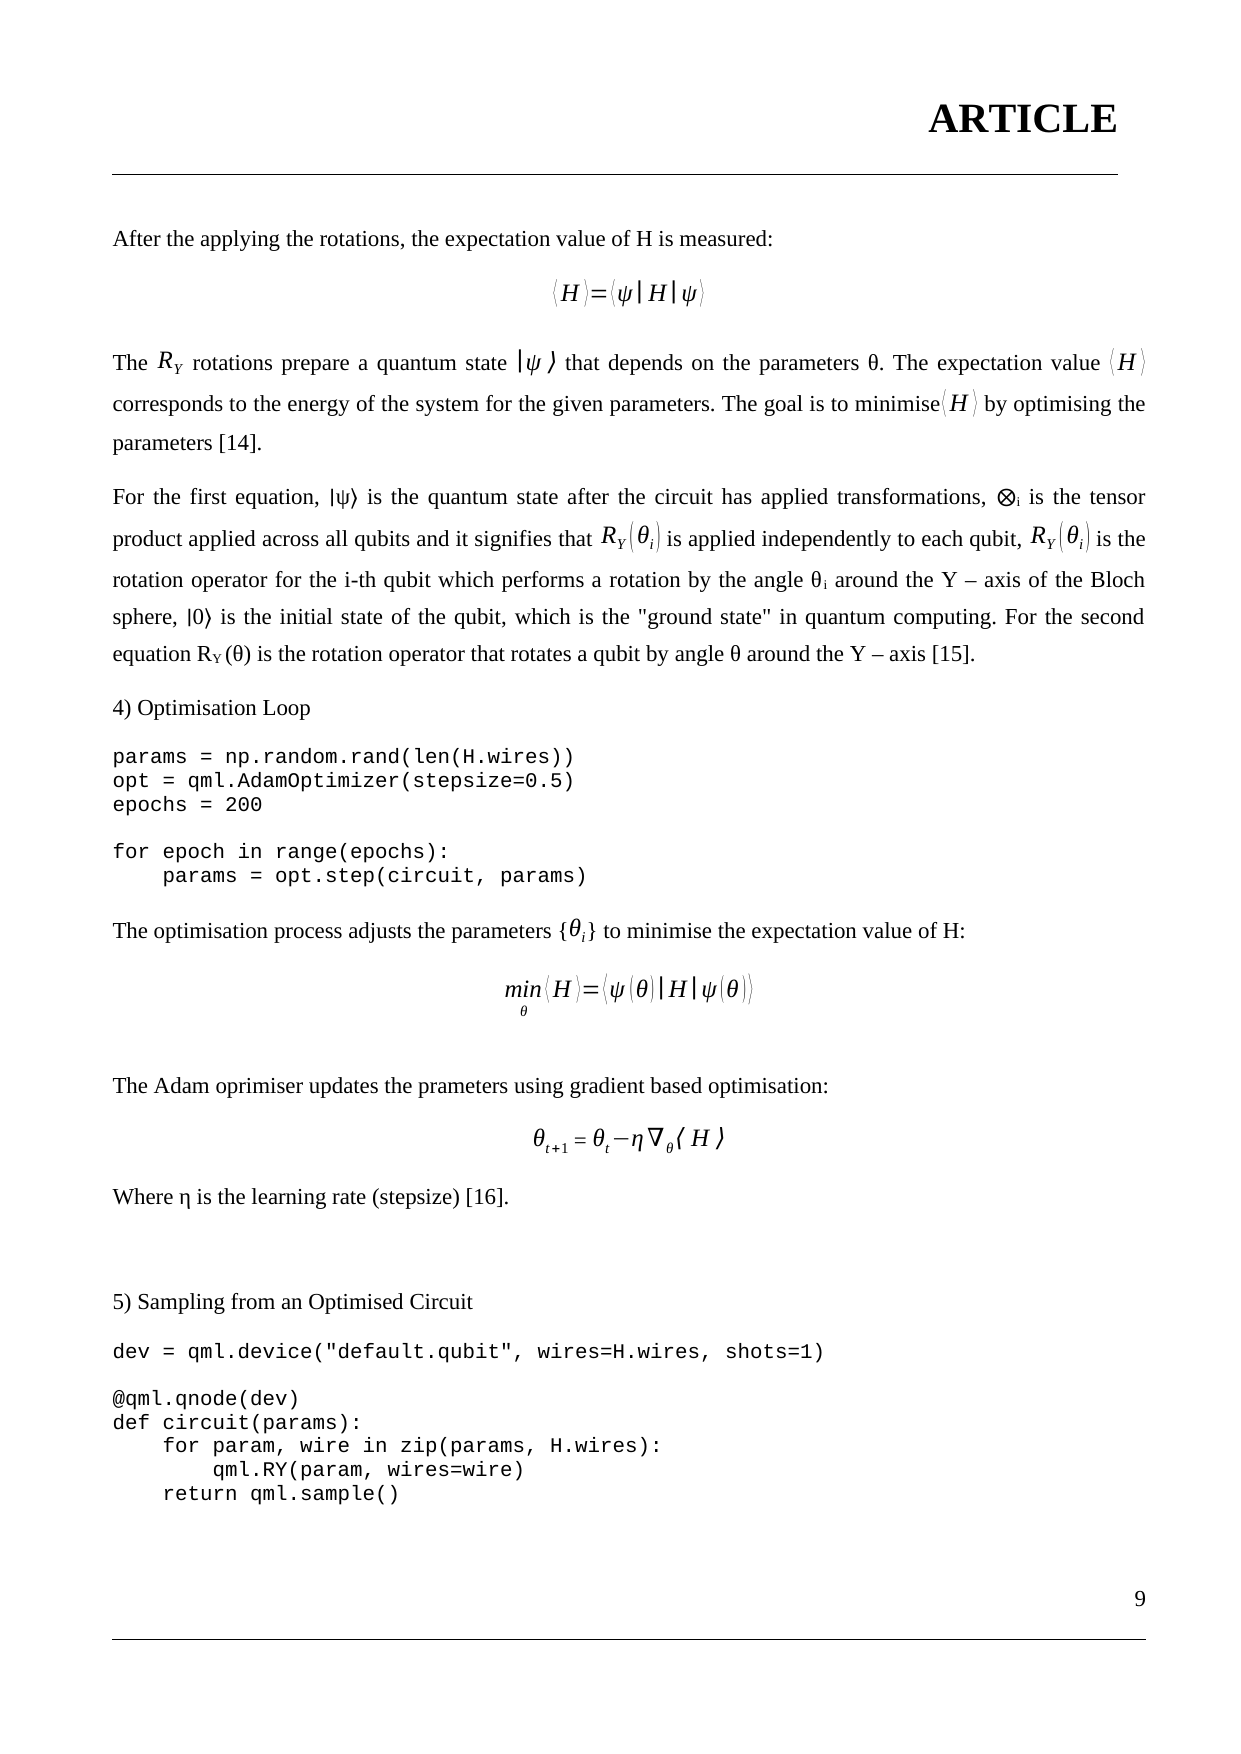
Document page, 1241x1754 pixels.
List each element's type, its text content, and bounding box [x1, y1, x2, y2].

text The rotations prepare a quantum state that depends on the parameters θ. The expectation value corresponds to the energy of the system for the given parameters. The goal is to minimise by optimising the parameters [14]. [112, 347, 1146, 456]
text epochs = 200 [112, 794, 1146, 817]
text = [112, 1125, 1146, 1156]
text params = opt.step(circuit, params) [112, 864, 1146, 888]
text @qml.qnode(dev) [112, 1388, 1146, 1412]
text After the applying the rotations, the expectation value of H is measured: [112, 225, 1146, 251]
text def circuit(params): [112, 1412, 1146, 1435]
text 4) Optimisation Loop [112, 694, 1146, 720]
text for epoch in range(epochs): [112, 841, 1146, 864]
text The optimisation process adjusts the parameters {} to minimise the expectation value of H: [112, 914, 1146, 946]
text qml.RY(param, wires=wire) [112, 1459, 1146, 1483]
text params = np.random.rand(len(H.wires)) [112, 746, 1146, 770]
text for param, wire in zip(params, H.wires): [112, 1435, 1146, 1459]
text For the first equation, ∣ψ⟩ is the quantum state after the circuit has applied transformations, ⨂i is the tensor product applied across all qubits and it signifies that is applied independently to each qubit, is the rotation operator for the i-th qubit which performs a rotation by the angle θi around the Y – axis of the Bloch sphere, ∣0⟩ is the initial state of the qubit, which is the "ground state" in quantum computing. For the second equation RY (θ) is the rotation operator that rotates a qubit by angle θ around the Y – axis [15]. [112, 483, 1146, 666]
text return qml.sample() [112, 1483, 1146, 1506]
text Where η is the learning rate (stepsize) [16]. [112, 1183, 1146, 1209]
text 5) Sampling from an Optimised Circuit [112, 1288, 1146, 1314]
text opt = qml.AdamOptimizer(stepsize=0.5) [112, 770, 1146, 794]
text The Adam oprimiser updates the prameters using gradient based optimisation: [112, 1072, 1146, 1099]
text dev = qml.device("default.qubit", wires=H.wires, shots=1) [112, 1341, 1146, 1364]
